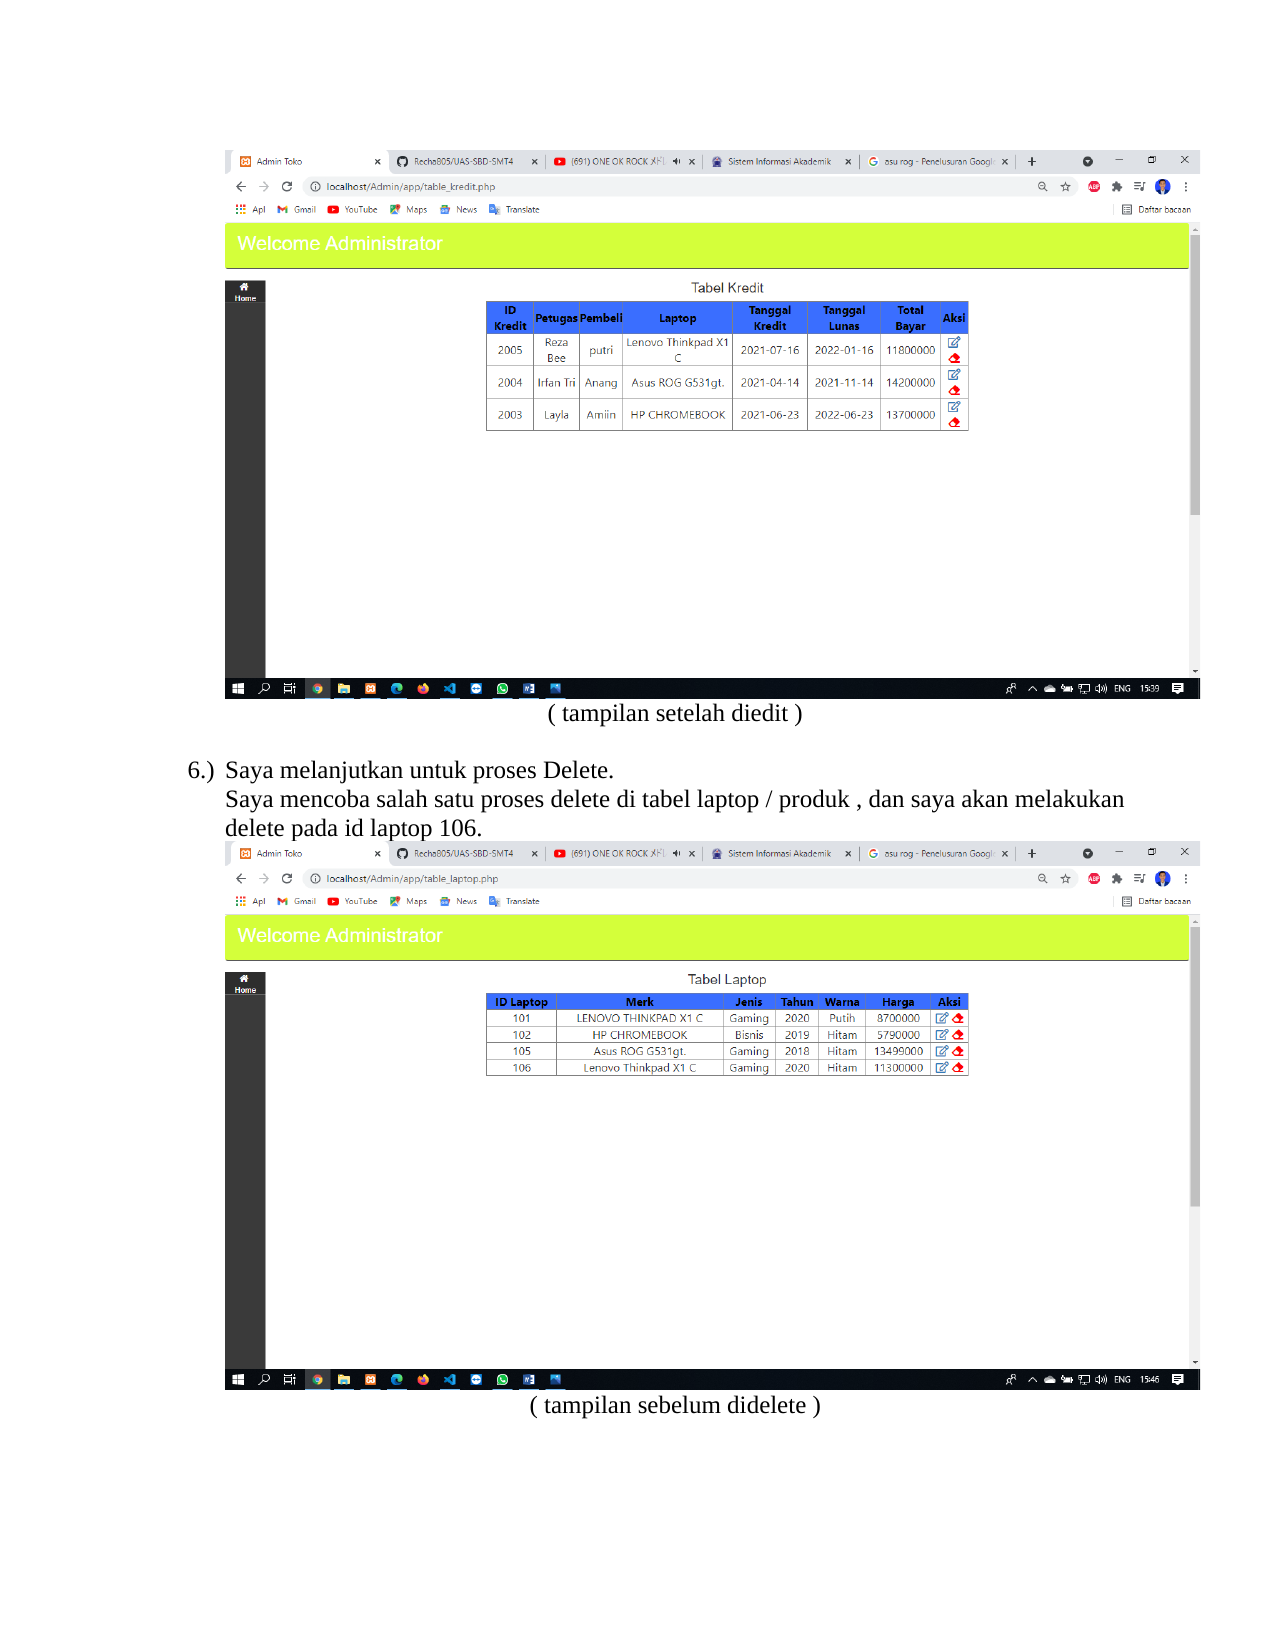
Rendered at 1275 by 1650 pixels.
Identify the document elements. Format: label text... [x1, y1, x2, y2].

list ( tampilan sebelum didelete ) [225, 1390, 1125, 1419]
list Saya melanjutkan untuk proses Delete. [187, 756, 1125, 784]
list ( tampilan setelah diedit ) [225, 699, 1125, 727]
picture [225, 841, 1200, 1390]
list Saya mencoba salah satu proses delete di tabel laptop / produk , dan saya akan melakukan delete pada id laptop 106. [225, 784, 1125, 841]
picture [225, 150, 1200, 699]
